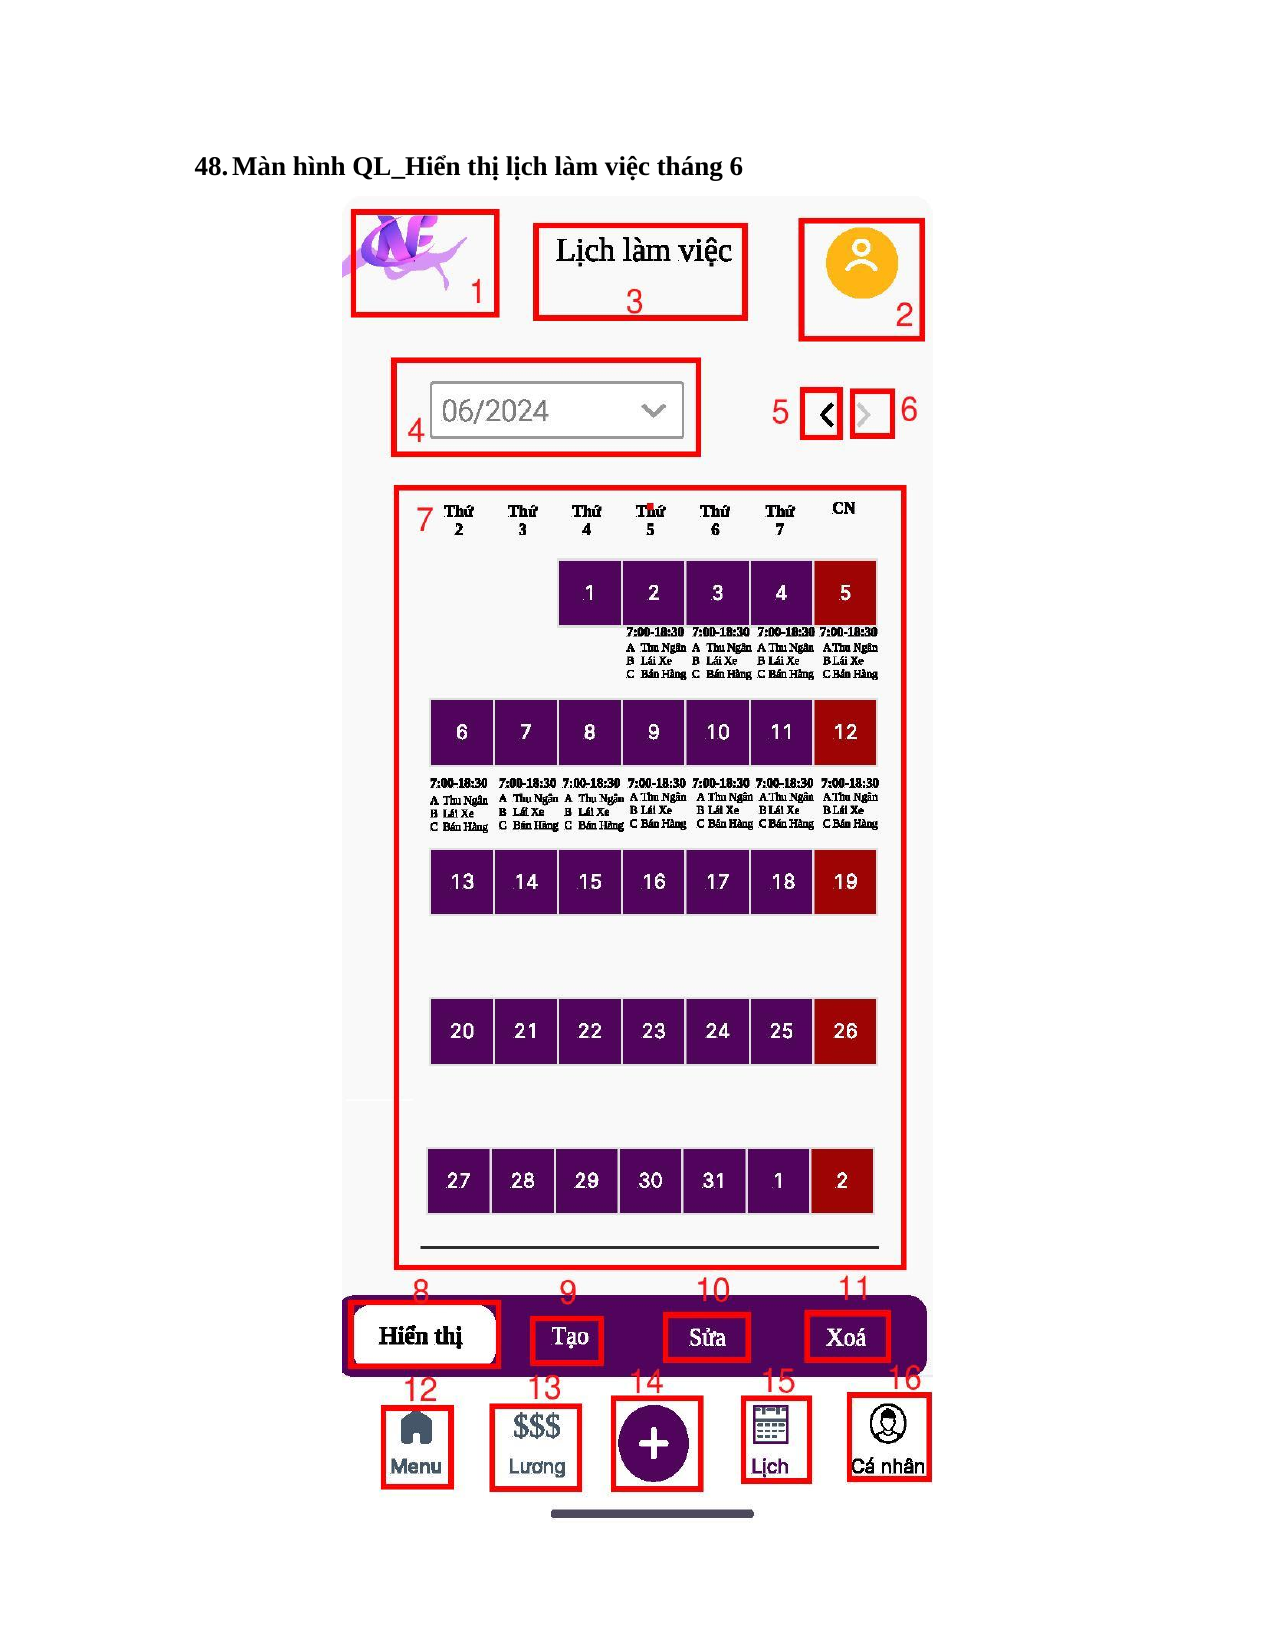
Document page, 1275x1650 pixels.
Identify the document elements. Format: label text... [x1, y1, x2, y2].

list Màn hình QL_Hiển thị lịch làm việc tháng 6 [194, 150, 1125, 181]
picture [342, 196, 933, 1525]
